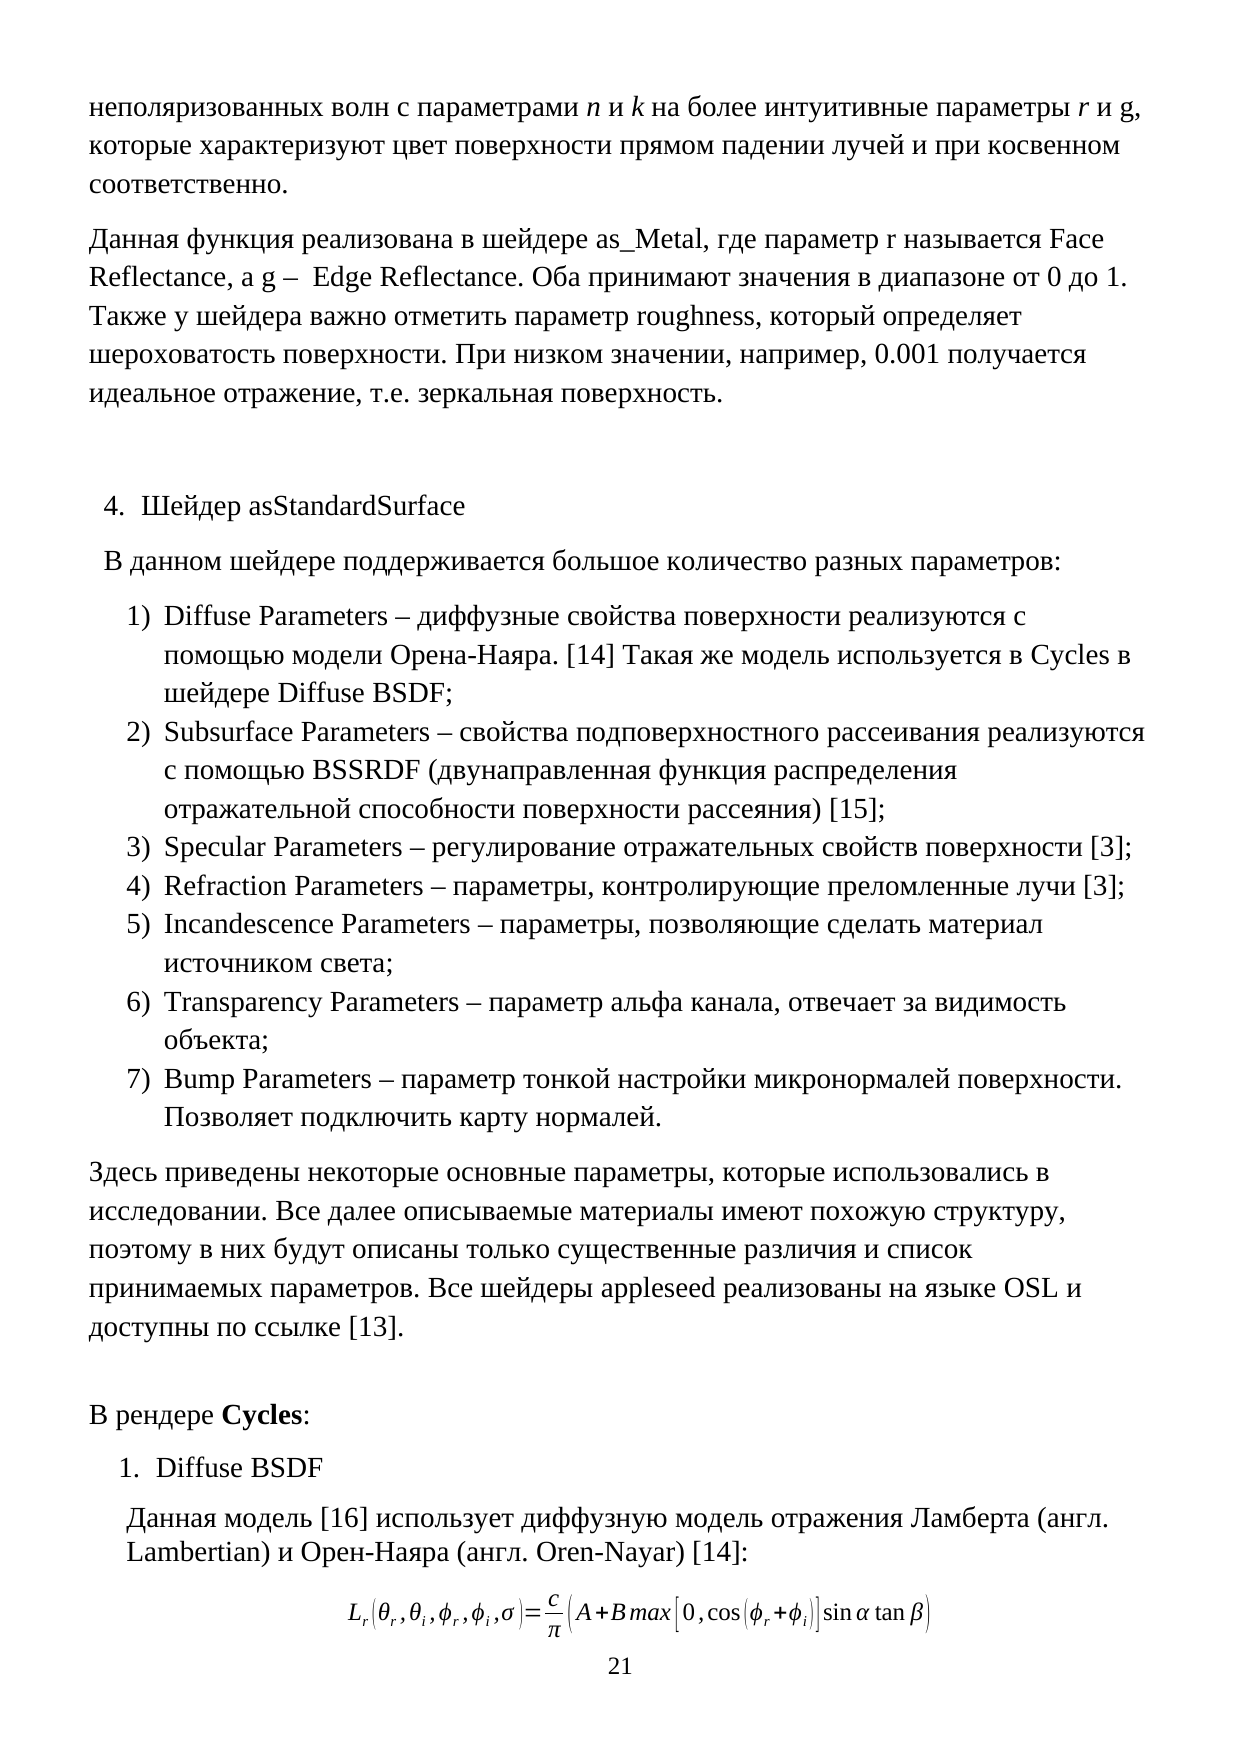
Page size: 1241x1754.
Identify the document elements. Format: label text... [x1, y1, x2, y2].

list Diffuse BSDF [118, 1450, 1152, 1484]
list Bump Parameters – параметр тонкой настройки микронормалей поверхности. Позволяет подключить карту нормалей. [126, 1061, 1152, 1133]
text В данном шейдере поддерживается большое количество разных параметров: [103, 543, 1152, 577]
text В рендере Cycles: [89, 1397, 1152, 1431]
text Здесь приведены некоторые основные параметры, которые использовались в исследовании. Все далее описываемые материалы имеют похожую структуру, поэтому в них будут описаны только существенные различия и список принимаемых параметров. Все шейдеры appleseed реализованы на языке OSL и доступны по ссылке [13]. [89, 1154, 1152, 1342]
list Diffuse Parameters – диффузные свойства поверхности реализуются с помощью модели Орена-Наяра. [14] Такая же модель используется в Cycles в шейдере Diffuse BSDF; [126, 598, 1152, 709]
list Refraction Parameters – параметры, контролирующие преломленные лучи [3]; [126, 868, 1152, 902]
text Данная модель [16] использует диффузную модель отражения Ламберта (англ. Lambertian) и Орен-Наяра (англ. Oren-Nayar) [14]: [126, 1501, 1152, 1568]
list Transparency Parameters – параметр альфа канала, отвечает за видимость объекта; [126, 984, 1152, 1056]
text Данная функция реализована в шейдере as_Metal, где параметр r называется Face Reflectance, а g – Edge Reflectance. Оба принимают значения в диапазоне от 0 до 1. Также у шейдера важно отметить параметр roughness, который определяет шероховатость поверхности. При низком значении, например, 0.001 получается идеальное отражение, т.е. зеркальная поверхность. [89, 221, 1152, 409]
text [89, 89, 1152, 199]
list Incandescence Parameters – параметры, позволяющие сделать материал источником света; [126, 907, 1152, 979]
list Subsurface Parameters – свойства подповерхностного рассеивания реализуются с помощью BSSRDF (двунаправленная функция распределения отражательной способности поверхности рассеяния) [15]; [126, 714, 1152, 824]
list Specular Parameters – регулирование отражательных свойств поверхности [3]; [126, 829, 1152, 863]
list Шейдер asStandardSurface [103, 488, 1152, 521]
